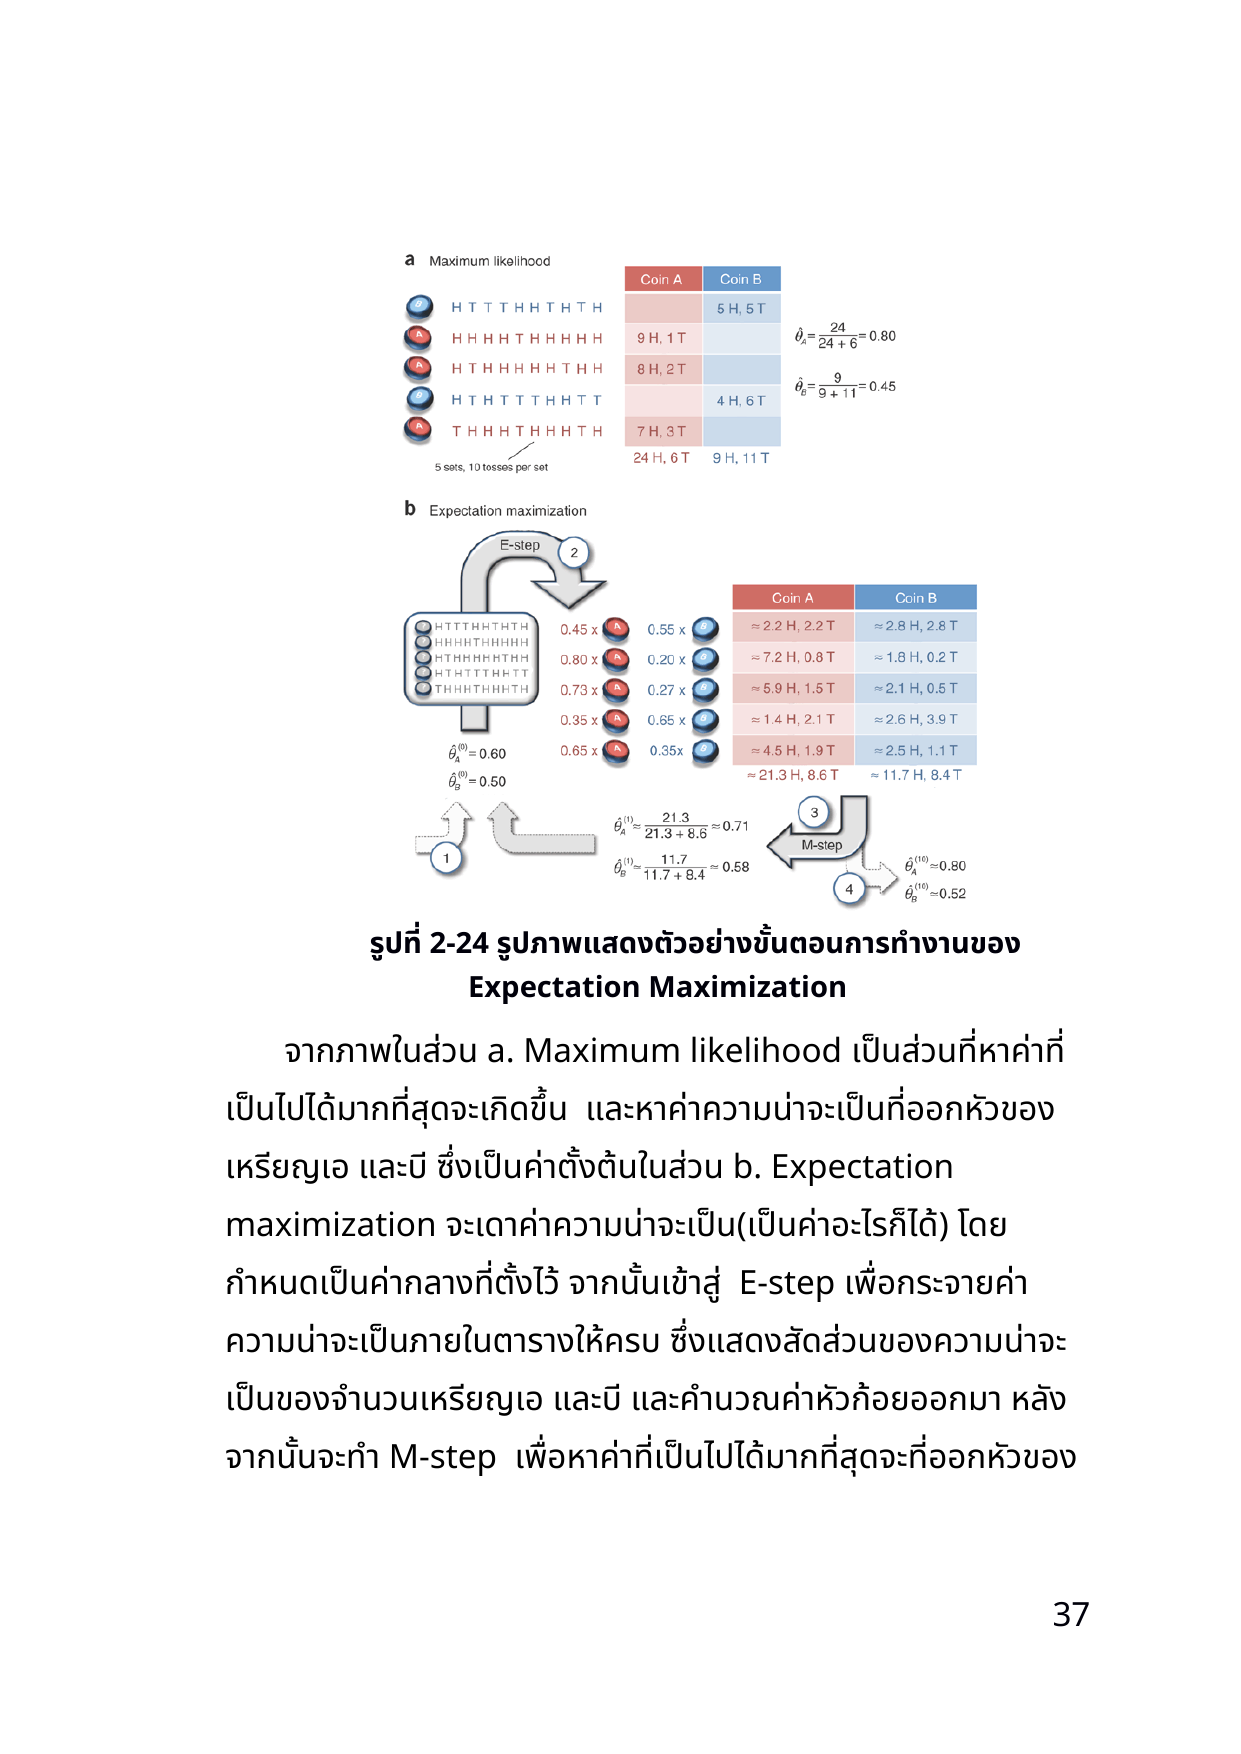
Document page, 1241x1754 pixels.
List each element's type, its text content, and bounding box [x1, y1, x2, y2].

picture [383, 225, 991, 915]
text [225, 1027, 1090, 1483]
text รูปที่ 2-24 รูปภาพแสดงตัวอย่างขั้นตอนการทำงานของ Expectation Maximization [225, 922, 1090, 1006]
